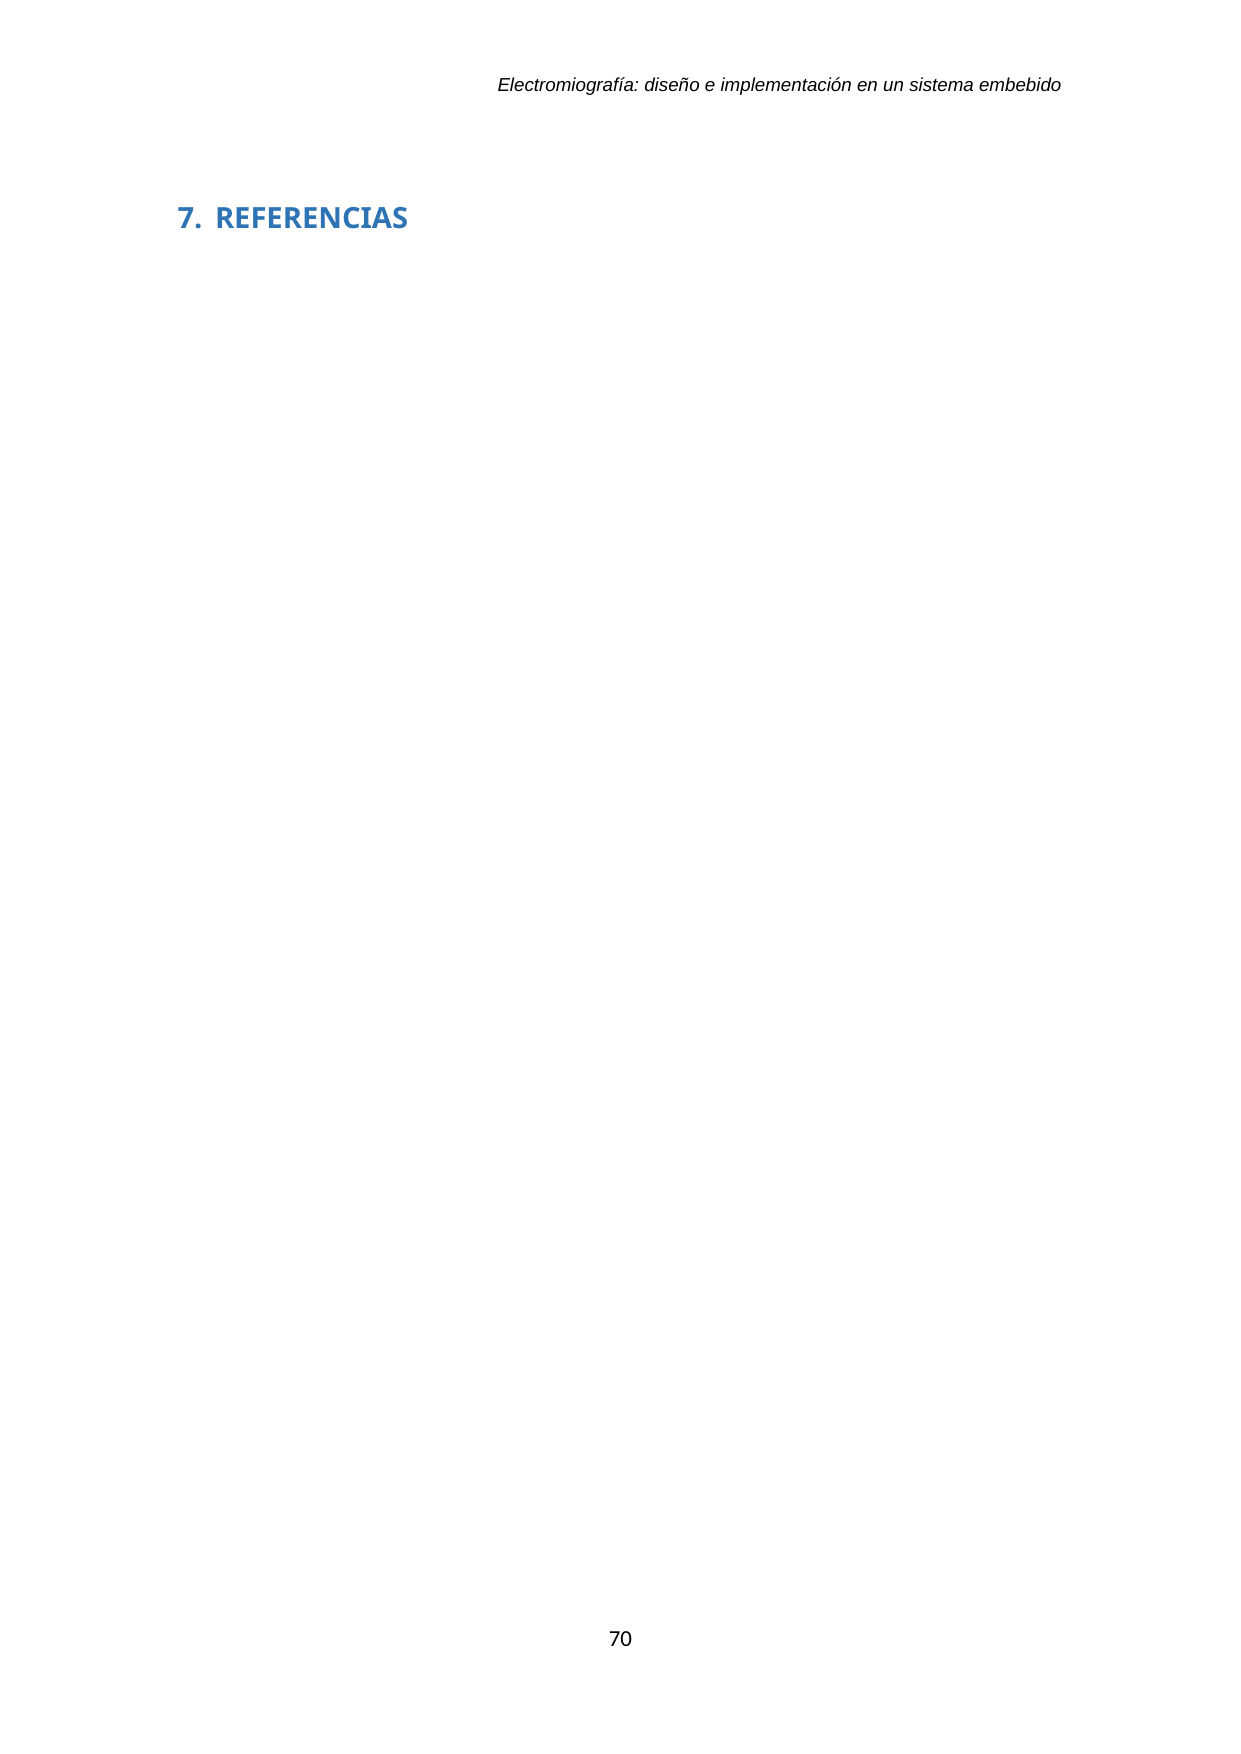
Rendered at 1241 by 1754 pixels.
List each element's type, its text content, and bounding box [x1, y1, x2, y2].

subtitle REFERENCIAS [177, 198, 1063, 237]
